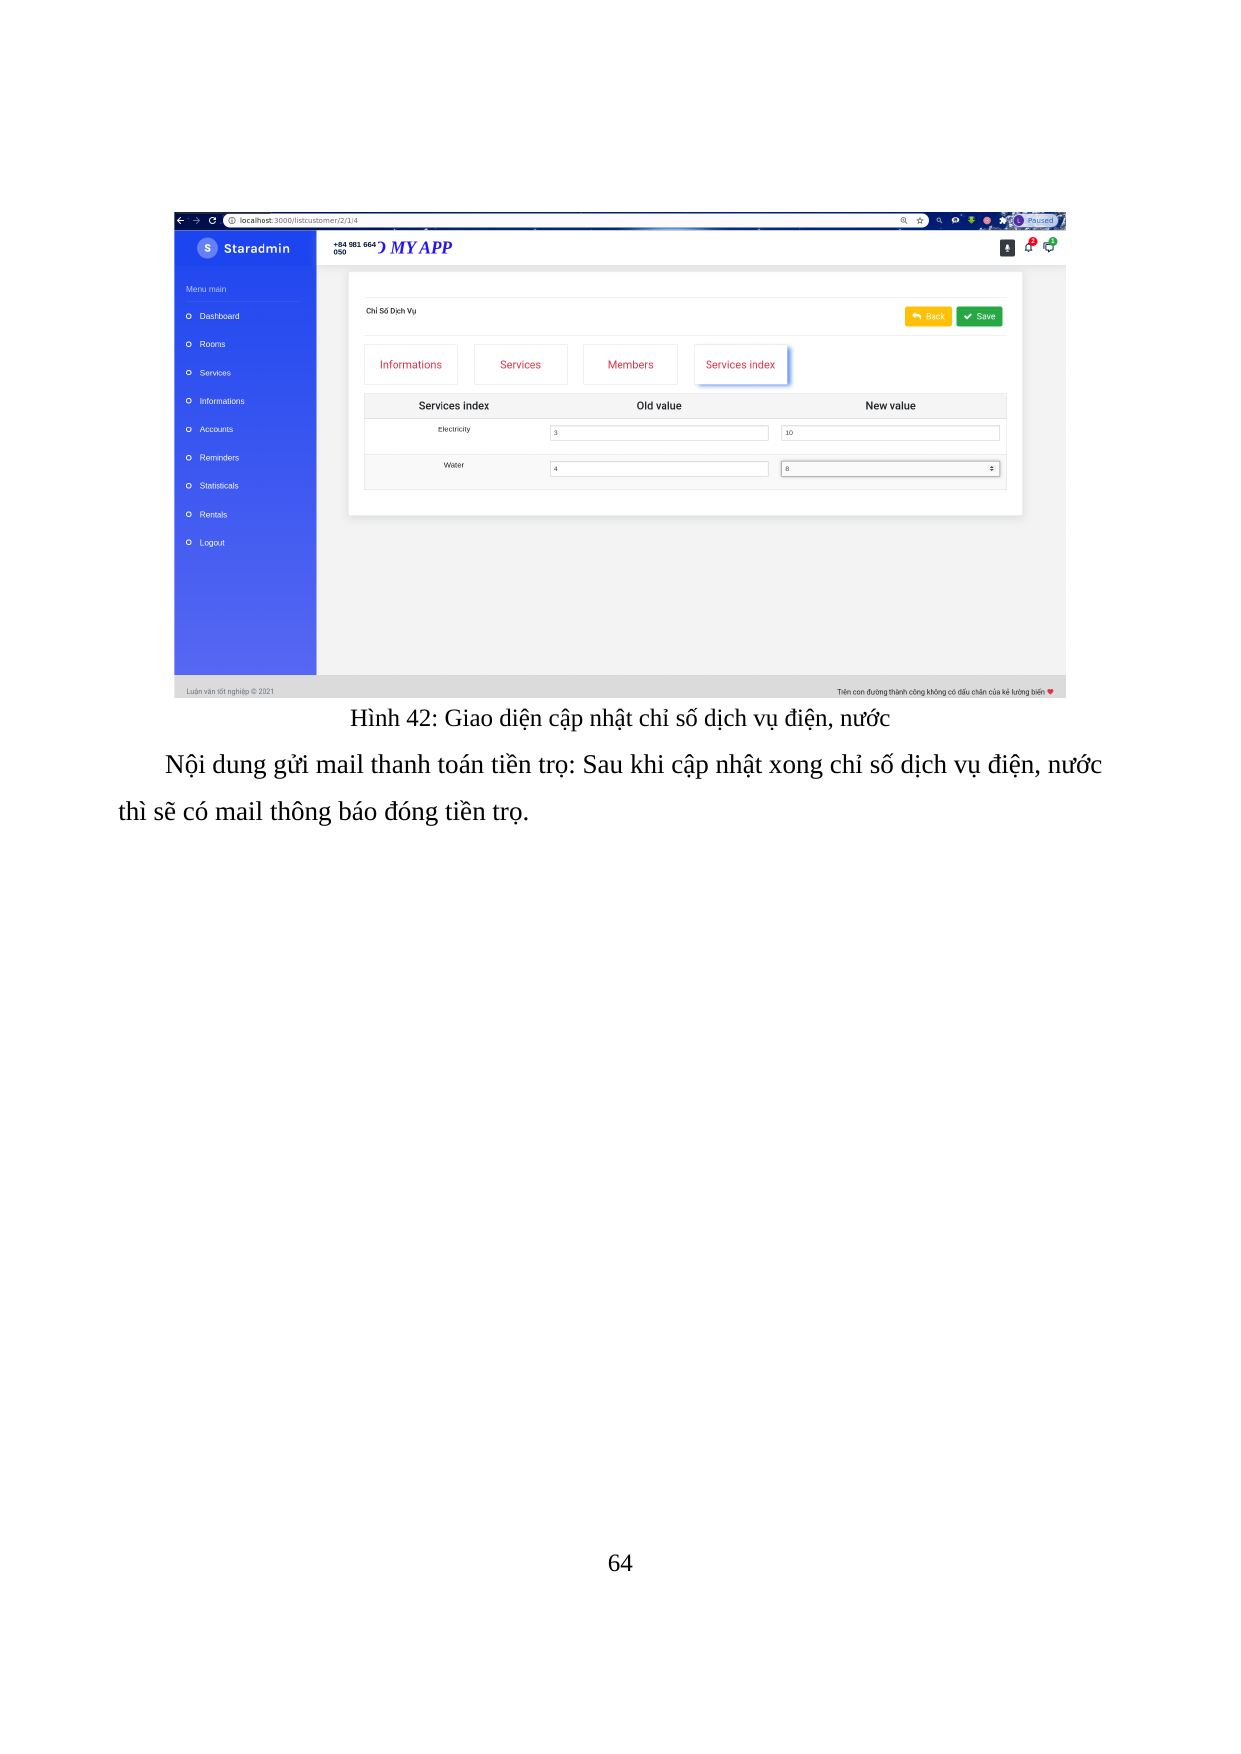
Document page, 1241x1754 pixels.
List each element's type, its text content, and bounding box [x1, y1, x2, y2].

picture [174, 212, 1066, 698]
